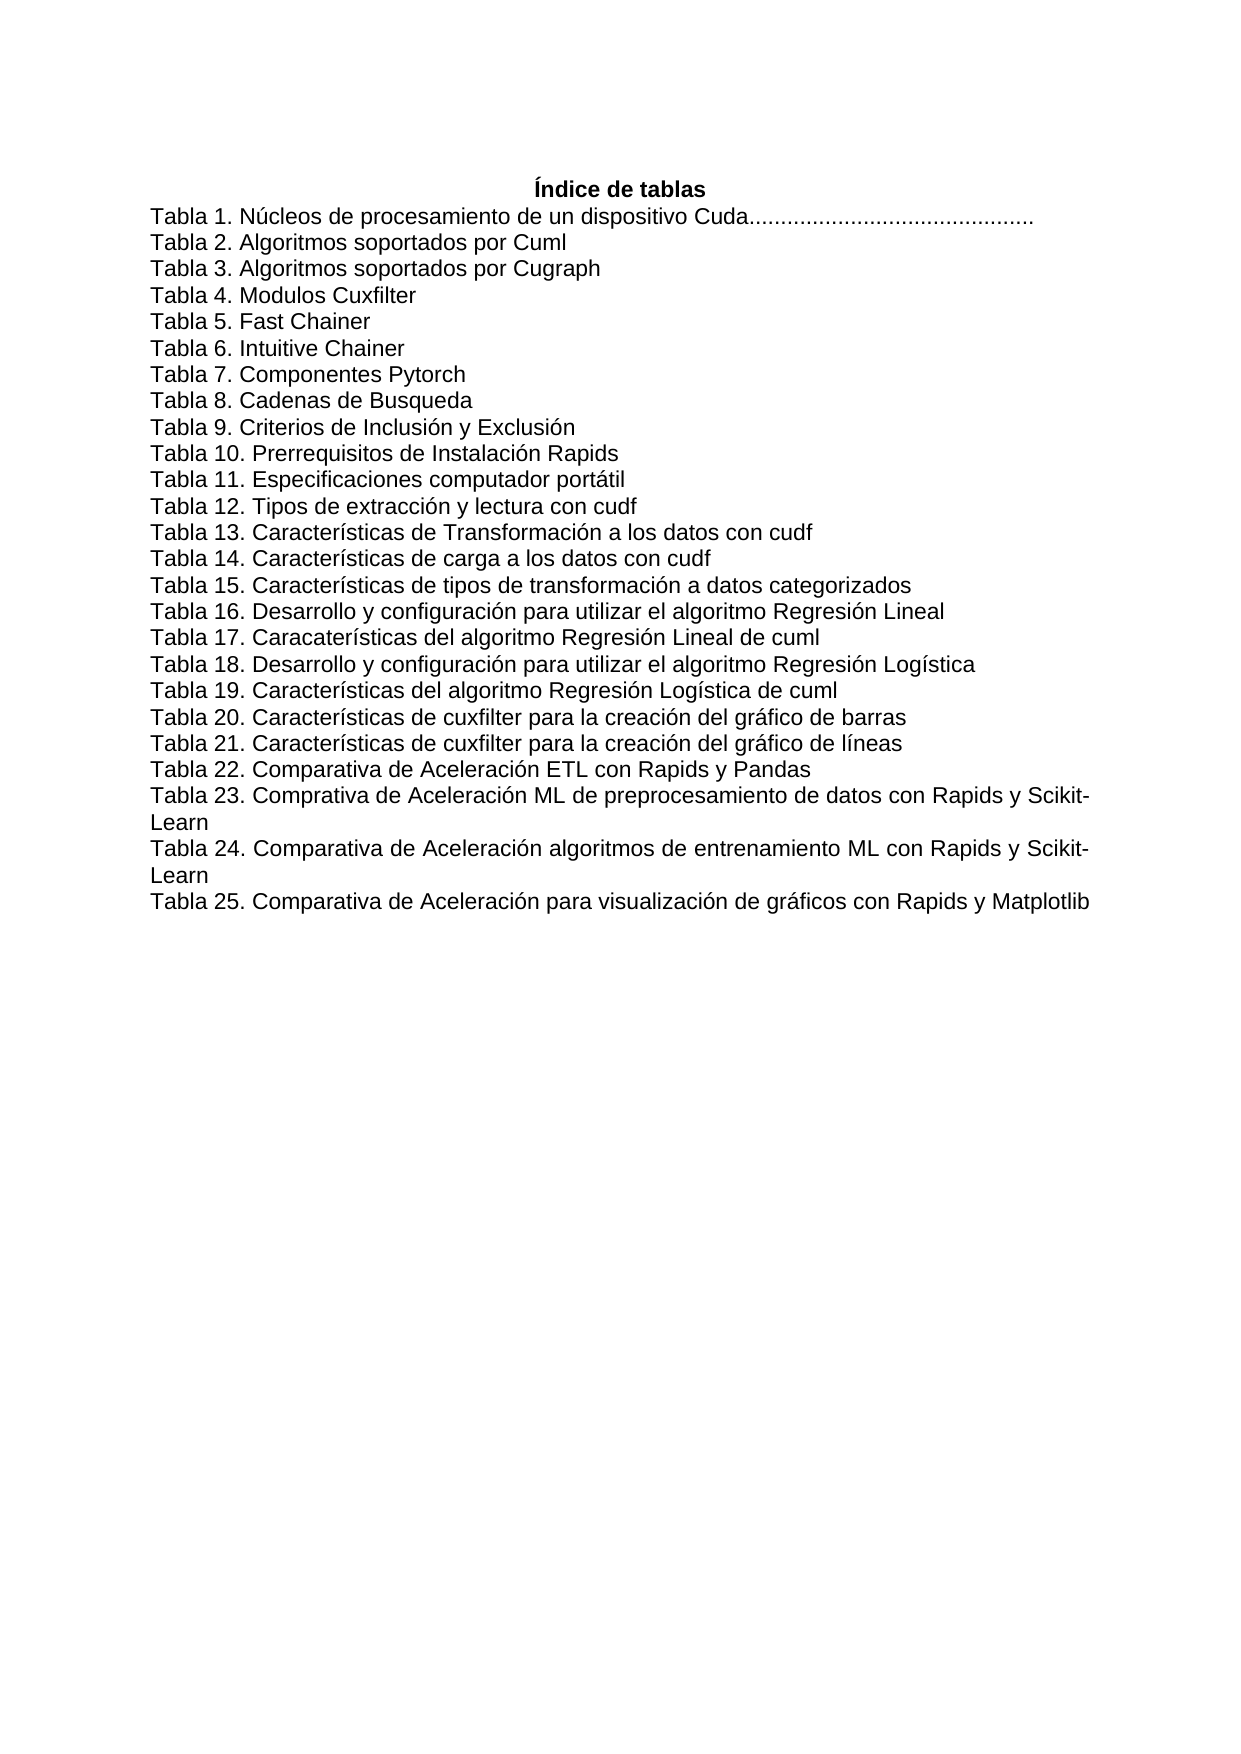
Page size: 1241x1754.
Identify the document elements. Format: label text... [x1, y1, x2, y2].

text Tabla 10. Prerrequisitos de Instalación Rapids [150, 440, 1090, 466]
text Tabla 6. Intuitive Chainer [150, 334, 1090, 361]
text Tabla 22. Comparativa de Aceleración ETL con Rapids y Pandas [150, 756, 1090, 782]
text Tabla 15. Características de tipos de transformación a datos categorizados [150, 572, 1090, 598]
text Tabla 2. Algoritmos soportados por Cuml [150, 229, 1090, 255]
text Tabla 18. Desarrollo y configuración para utilizar el algoritmo Regresión Logística [150, 651, 1090, 677]
text Tabla 9. Criterios de Inclusión y Exclusión [150, 413, 1090, 440]
text Tabla 3. Algoritmos soportados por Cugraph [150, 255, 1090, 282]
text Tabla 21. Características de cuxfilter para la creación del gráfico de líneas [150, 730, 1090, 756]
text Tabla 13. Características de Transformación a los datos con cudf [150, 519, 1090, 545]
text Tabla 24. Comparativa de Aceleración algoritmos de entrenamiento ML con Rapids y Scikit-Learn [150, 835, 1090, 888]
text Tabla 11. Especificaciones computador portátil [150, 466, 1090, 493]
text Índice de tablas [150, 176, 1090, 203]
text Tabla 5. Fast Chainer [150, 308, 1090, 334]
text Tabla 17. Caracaterísticas del algoritmo Regresión Lineal de cuml [150, 624, 1090, 651]
text Tabla 19. Características del algoritmo Regresión Logística de cuml [150, 677, 1090, 703]
text Tabla 8. Cadenas de Busqueda [150, 387, 1090, 413]
text Tabla 14. Características de carga a los datos con cudf [150, 545, 1090, 572]
text Tabla 1. Núcleos de procesamiento de un dispositivo Cuda [150, 203, 1090, 229]
text Tabla 7. Componentes Pytorch [150, 361, 1090, 387]
text Tabla 16. Desarrollo y configuración para utilizar el algoritmo Regresión Lineal [150, 598, 1090, 624]
text Tabla 23. Comprativa de Aceleración ML de preprocesamiento de datos con Rapids y Scikit-Learn [150, 782, 1090, 835]
text Tabla 4. Modulos Cuxfilter [150, 282, 1090, 308]
text Tabla 12. Tipos de extracción y lectura con cudf [150, 493, 1090, 519]
text Tabla 20. Características de cuxfilter para la creación del gráfico de barras [150, 703, 1090, 730]
text Tabla 25. Comparativa de Aceleración para visualización de gráficos con Rapids y Matplotlib [150, 888, 1090, 914]
